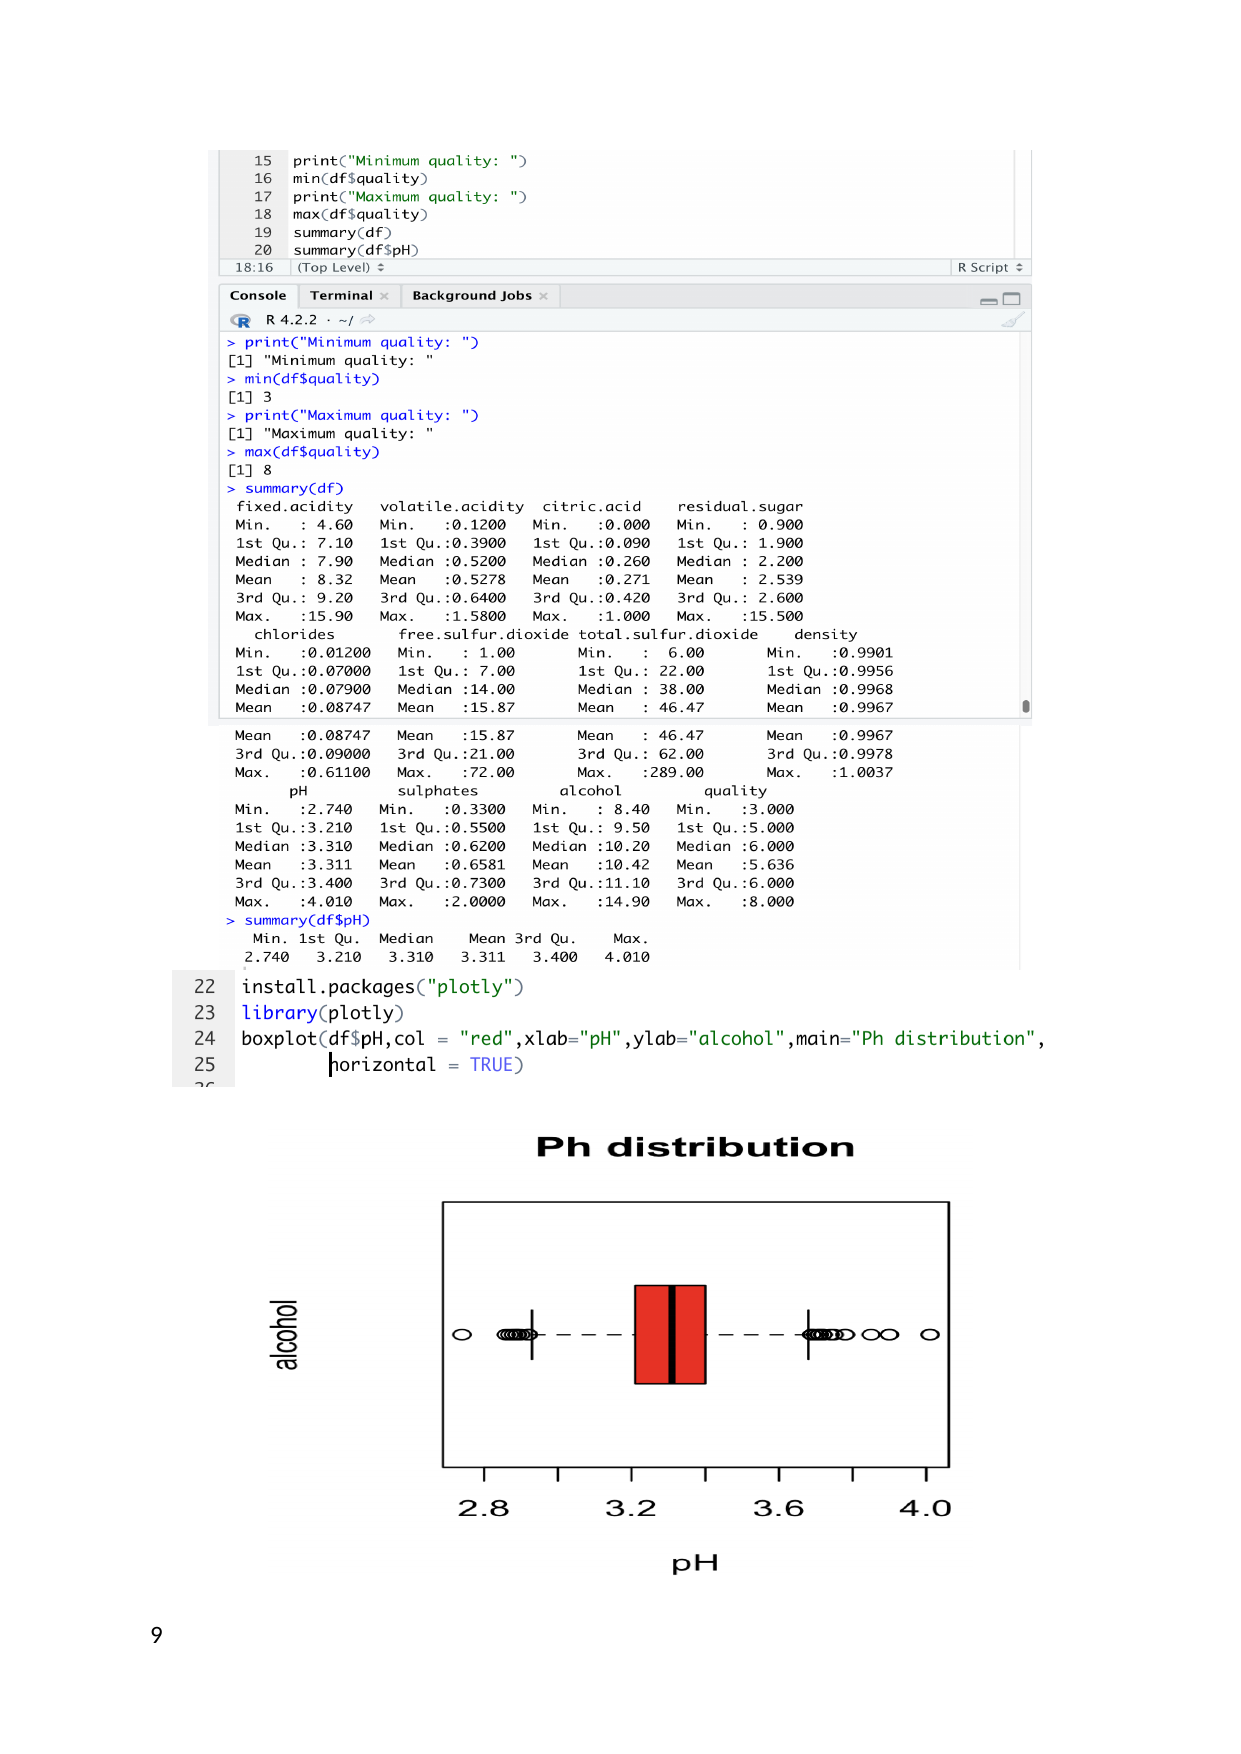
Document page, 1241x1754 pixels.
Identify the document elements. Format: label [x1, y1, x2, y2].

picture [172, 150, 1069, 1087]
picture [267, 1127, 973, 1578]
